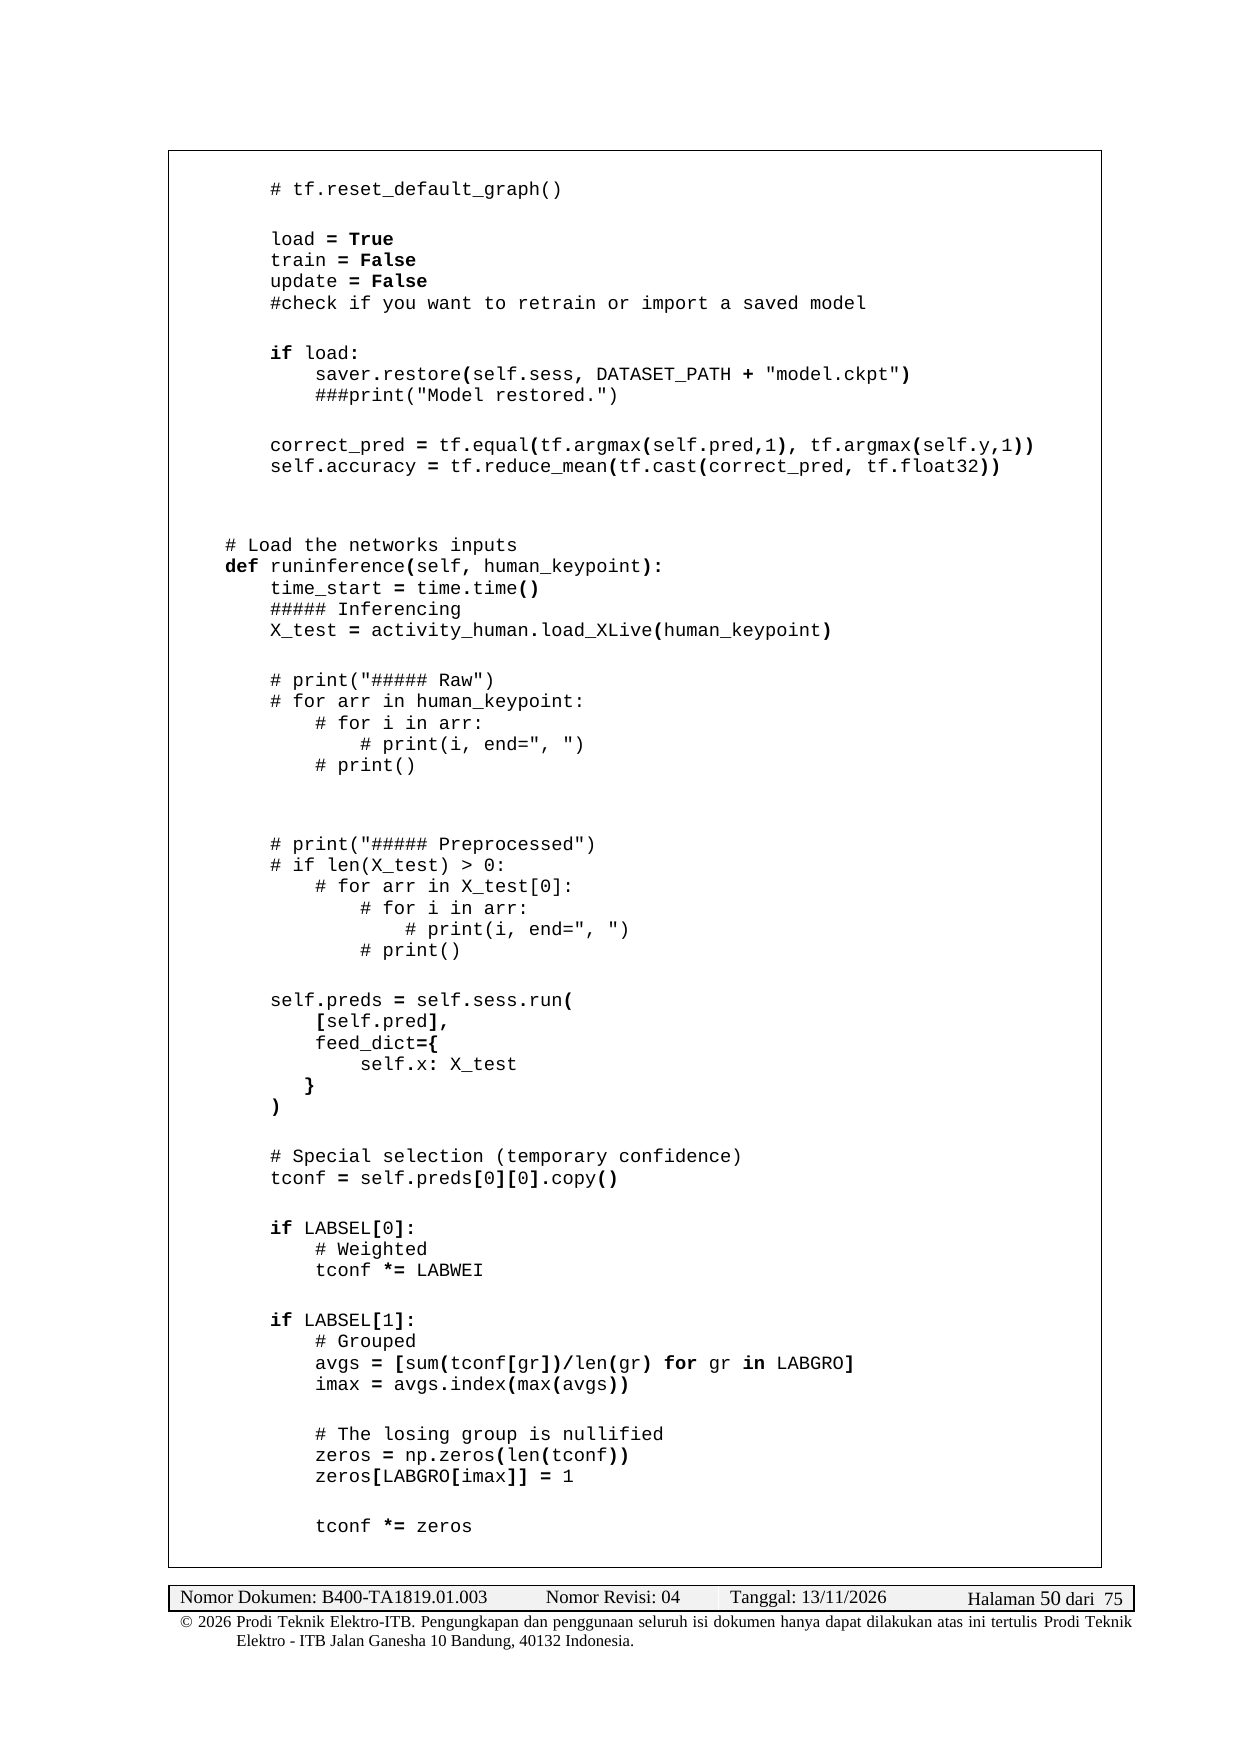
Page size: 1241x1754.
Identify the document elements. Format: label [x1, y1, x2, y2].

table_header [169, 151, 1101, 1567]
